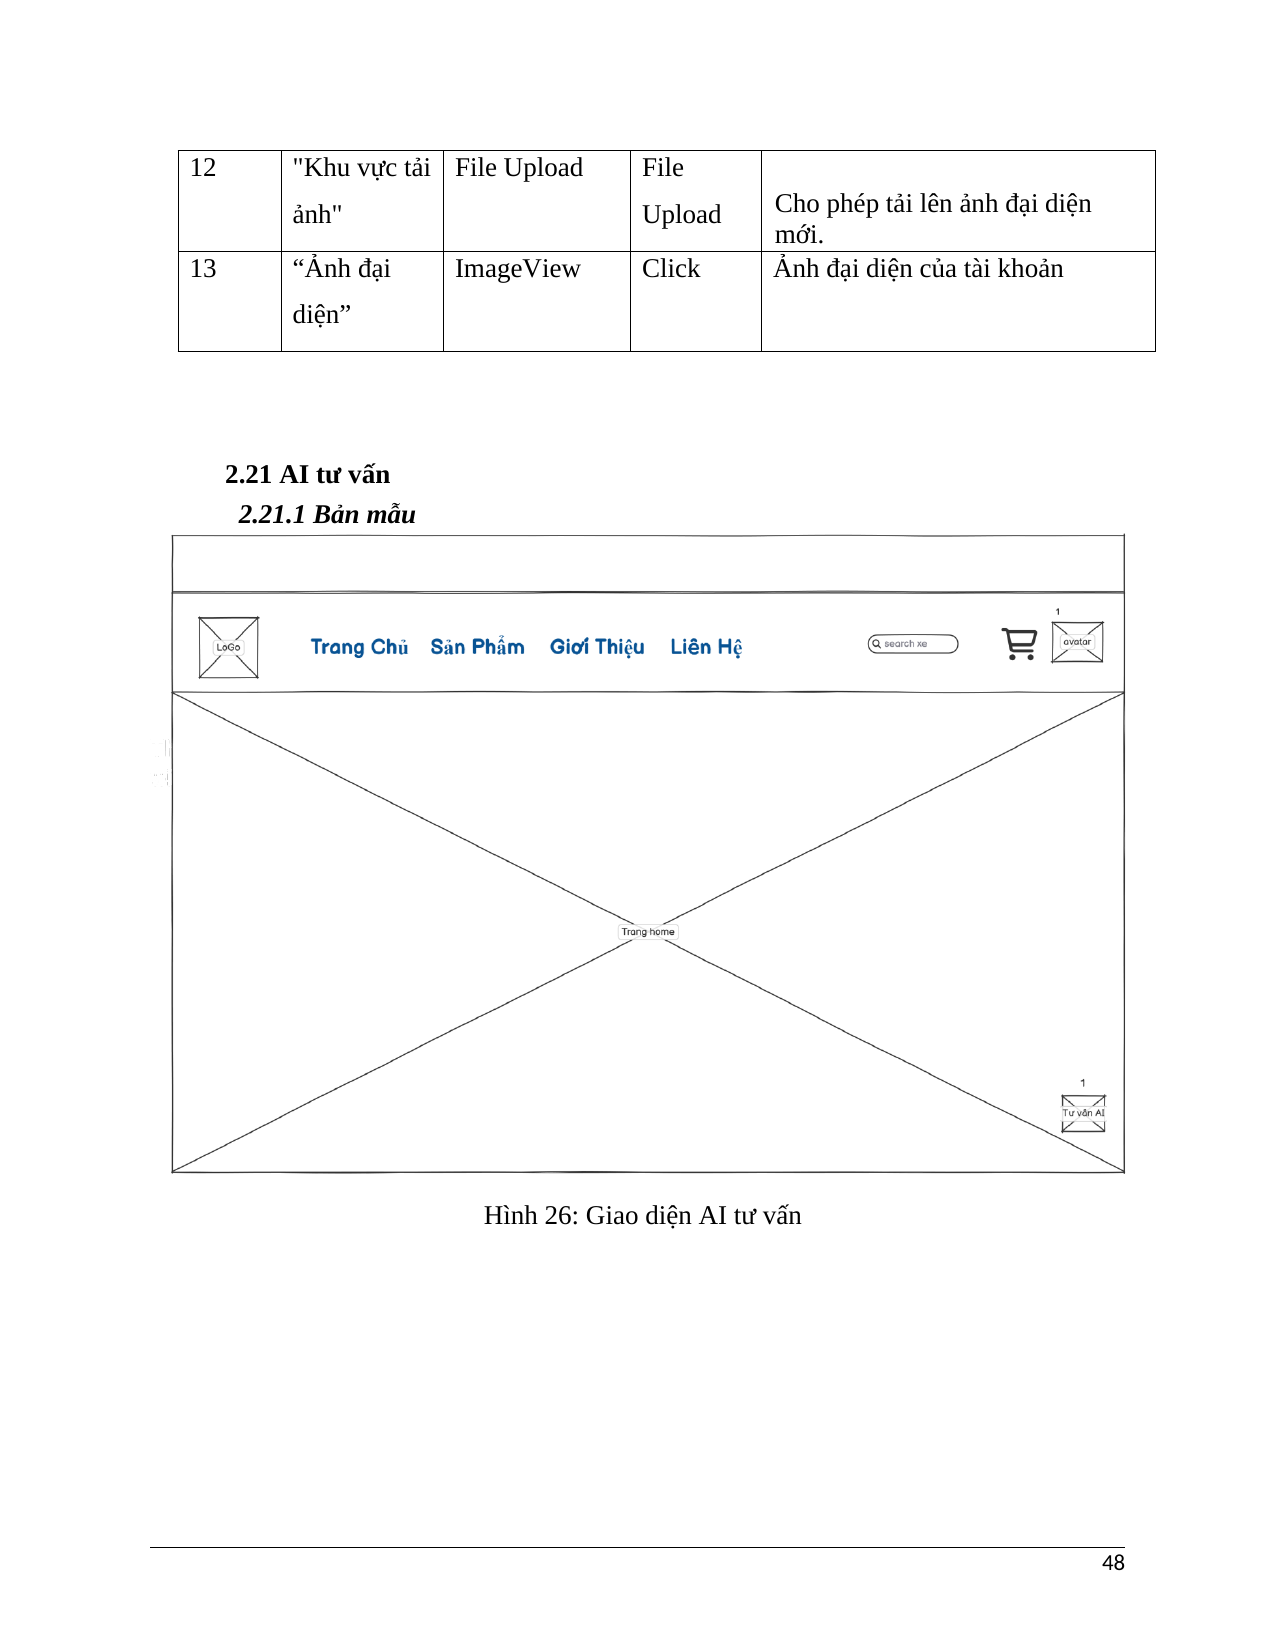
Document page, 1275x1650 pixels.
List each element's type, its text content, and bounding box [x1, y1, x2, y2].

table_cell Ảnh đại diện của tài khoản [762, 252, 1155, 351]
table_cell “Ảnh đại diện” [282, 252, 443, 351]
table_cell [762, 151, 1155, 251]
table_cell Click [631, 252, 761, 351]
table_cell 12 [179, 151, 281, 251]
table_cell 13 [179, 252, 281, 351]
table_cell "Khu vực tải ảnh" [282, 151, 443, 251]
table_cell File Upload [444, 151, 630, 251]
table_cell ImageView [444, 252, 630, 351]
text Hình 26: Giao diện AI tư vấn [150, 1199, 1125, 1230]
subtitle 2.21 AI tư vấn [150, 458, 1125, 489]
picture [150, 533, 1125, 1174]
subtitle 2.21.1 Bản mẫu [225, 498, 1125, 529]
table_cell File Upload [631, 151, 761, 251]
